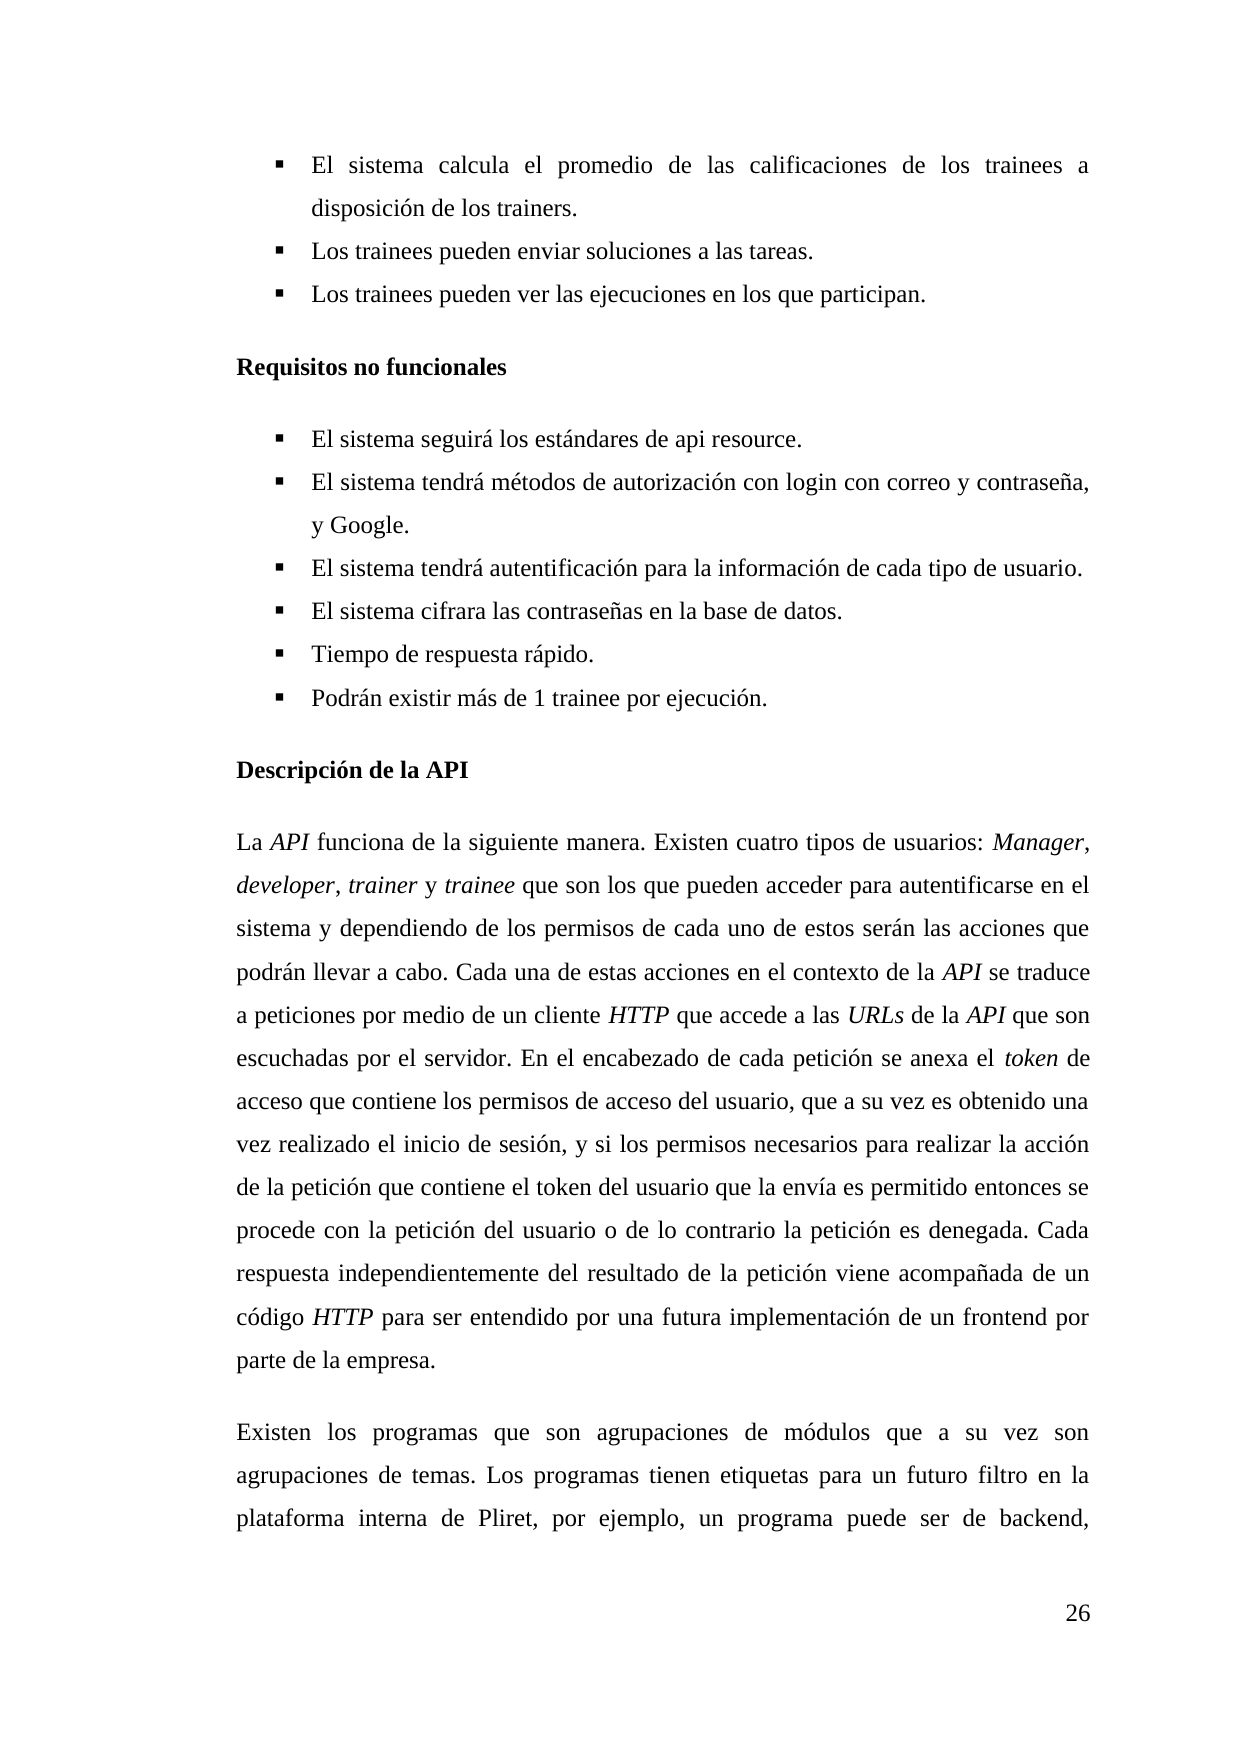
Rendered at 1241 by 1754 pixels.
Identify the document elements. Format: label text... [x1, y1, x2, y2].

list El sistema seguirá los estándares de api resource. [274, 424, 1090, 453]
list El sistema tendrá métodos de autorización con login con correo y contraseña, y Google. [274, 467, 1090, 539]
list Podrán existir más de 1 trainee por ejecución. [274, 683, 1090, 711]
subtitle Requisitos no funcionales [236, 352, 1090, 380]
list El sistema calcula el promedio de las calificaciones de los trainees a disposición de los trainers. [274, 150, 1090, 222]
list El sistema tendrá autentificación para la información de cada tipo de usuario. [274, 553, 1090, 582]
list Los trainees pueden enviar soluciones a las tareas. [274, 236, 1090, 265]
text La API funciona de la siguiente manera. Existen cuatro tipos de usuarios: Manager, developer, trainer y trainee que son los que pueden acceder para autentificarse en el sistema y dependiendo de los permisos de cada uno de estos serán las acciones que podrán llevar a cabo. Cada una de estas acciones en el contexto de la API se traduce a peticiones por medio de un cliente HTTP que accede a las URLs de la API que son escuchadas por el servidor. En el encabezado de cada petición se anexa el token de acceso que contiene los permisos de acceso del usuario, que a su vez es obtenido una vez realizado el inicio de sesión, y si los permisos necesarios para realizar la acción de la petición que contiene el token del usuario que la envía es permitido entonces se procede con la petición del usuario o de lo contrario la petición es denegada. Cada respuesta independientemente del resultado de la petición viene acompañada de un código HTTP para ser entendido por una futura implementación de un frontend por parte de la empresa. [236, 827, 1090, 1373]
list Tiempo de respuesta rápido. [274, 639, 1090, 668]
subtitle Descripción de la API [236, 755, 1090, 784]
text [236, 1417, 1090, 1532]
list El sistema cifrara las contraseñas en la base de datos. [274, 596, 1090, 625]
list Los trainees pueden ver las ejecuciones en los que participan. [274, 279, 1090, 308]
